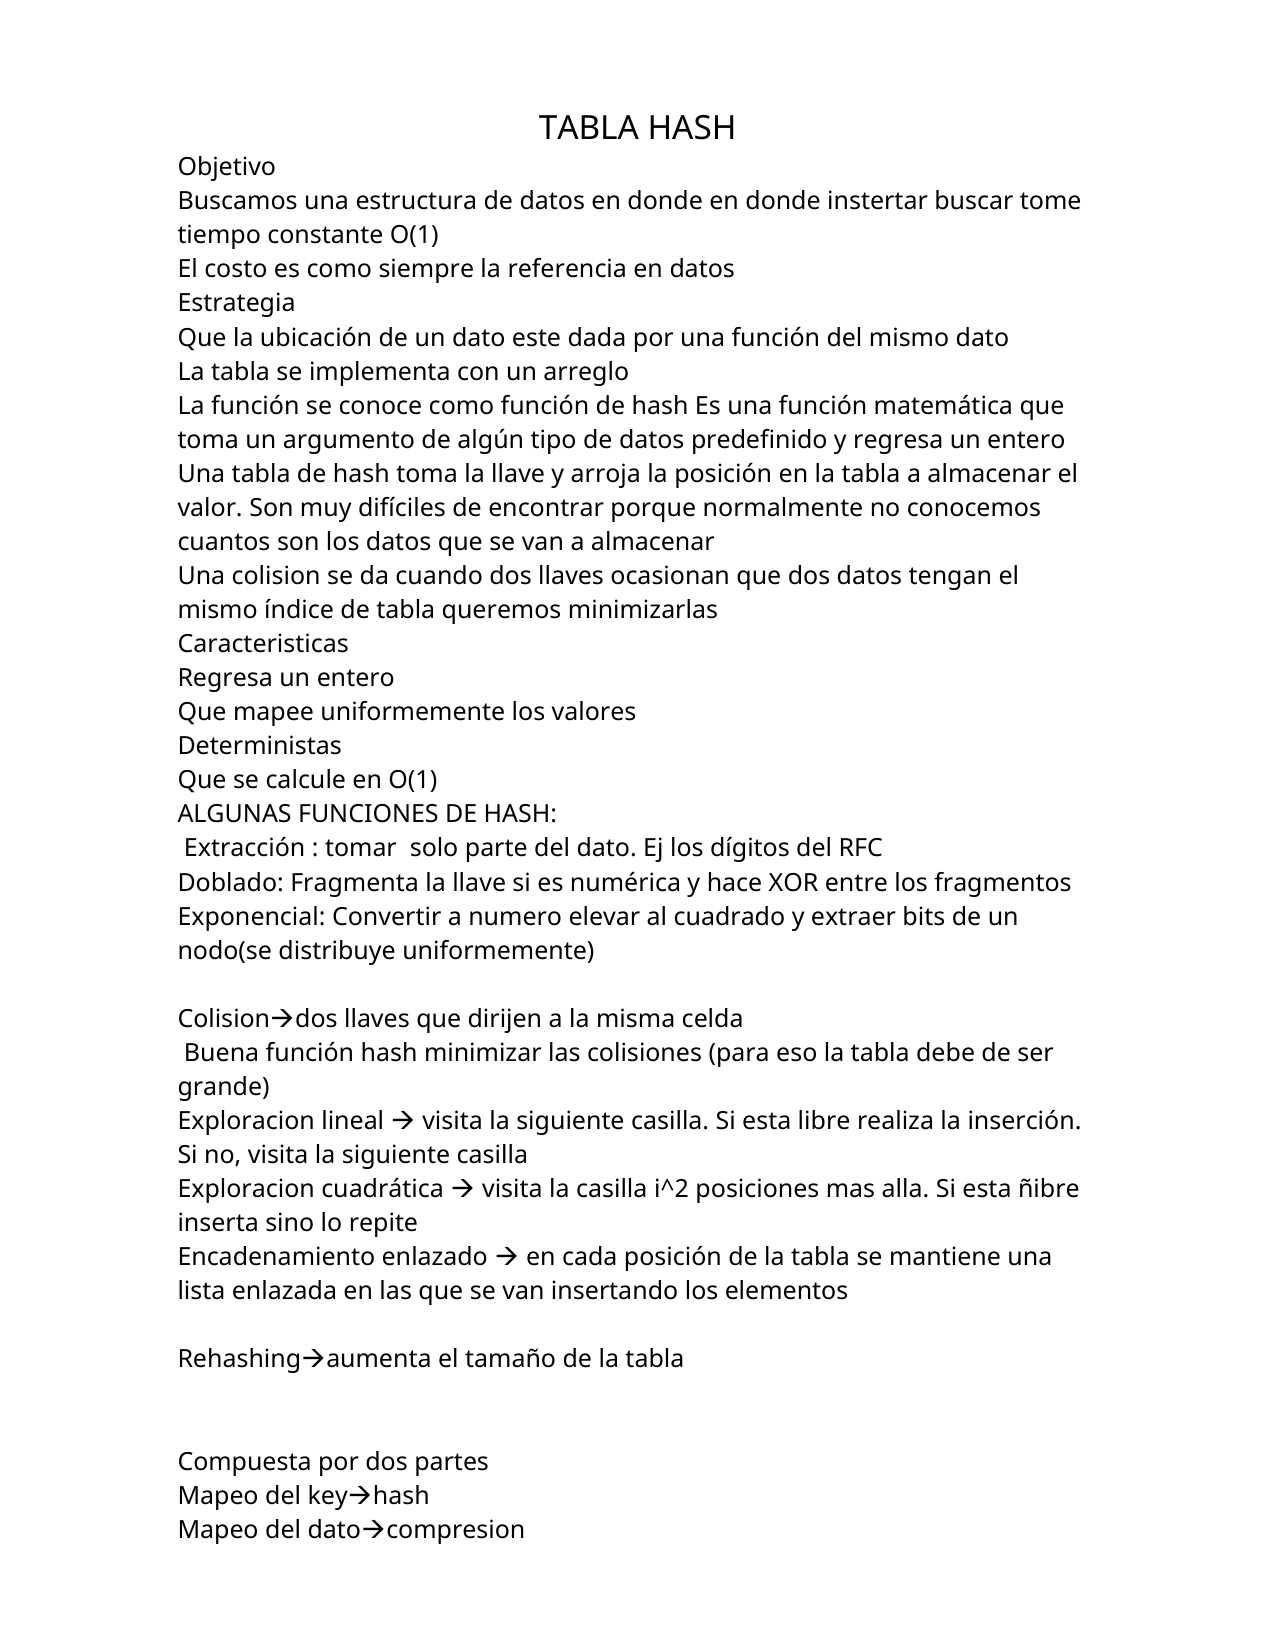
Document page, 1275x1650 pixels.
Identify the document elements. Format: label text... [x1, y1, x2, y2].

text Una colision se da cuando dos llaves ocasionan que dos datos tengan el mismo índice de tabla queremos minimizarlas [177, 558, 1098, 626]
text Compuesta por dos partes [177, 1443, 1098, 1477]
text Mapeo del datocompresion [177, 1511, 1098, 1545]
text Mapeo del keyhash [177, 1477, 1098, 1511]
text Exploracion lineal visita la siguiente casilla. Si esta libre realiza la inserción. Si no, visita la siguiente casilla [177, 1103, 1098, 1171]
text Exponencial: Convertir a numero elevar al cuadrado y extraer bits de un nodo(se distribuye uniformemente) [177, 898, 1098, 966]
text Caracteristicas [177, 626, 1098, 660]
text Que la ubicación de un dato este dada por una función del mismo dato [177, 319, 1098, 353]
text Buscamos una estructura de datos en donde en donde instertar buscar tome tiempo constante O(1) [177, 183, 1098, 251]
text Colisiondos llaves que dirijen a la misma celda [177, 1000, 1098, 1034]
text El costo es como siempre la referencia en datos [177, 251, 1098, 285]
text Extracción : tomar solo parte del dato. Ej los dígitos del RFC [177, 830, 1098, 864]
text Que se calcule en O(1) [177, 762, 1098, 796]
text Que mapee uniformemente los valores [177, 694, 1098, 728]
text La tabla se implementa con un arreglo [177, 353, 1098, 387]
text Exploracion cuadrática visita la casilla i^2 posiciones mas alla. Si esta ñibre inserta sino lo repite [177, 1171, 1098, 1239]
text Una tabla de hash toma la llave y arroja la posición en la tabla a almacenar el valor. Son muy difíciles de encontrar porque normalmente no conocemos cuantos son los datos que se van a almacenar [177, 455, 1098, 558]
text Buena función hash minimizar las colisiones (para eso la tabla debe de ser grande) [177, 1034, 1098, 1103]
text Objetivo [177, 149, 1098, 183]
text La función se conoce como función de hash Es una función matemática que toma un argumento de algún tipo de datos predefinido y regresa un entero [177, 387, 1098, 455]
text Deterministas [177, 728, 1098, 762]
text Rehashingaumenta el tamaño de la tabla [177, 1341, 1098, 1375]
text Doblado: Fragmenta la llave si es numérica y hace XOR entre los fragmentos [177, 864, 1098, 898]
text ALGUNAS FUNCIONES DE HASH: [177, 796, 1098, 830]
text Regresa un entero [177, 660, 1098, 694]
text Estrategia [177, 285, 1098, 319]
text TABLA HASH [177, 103, 1098, 149]
text Encadenamiento enlazado en cada posición de la tabla se mantiene una lista enlazada en las que se van insertando los elementos [177, 1239, 1098, 1307]
